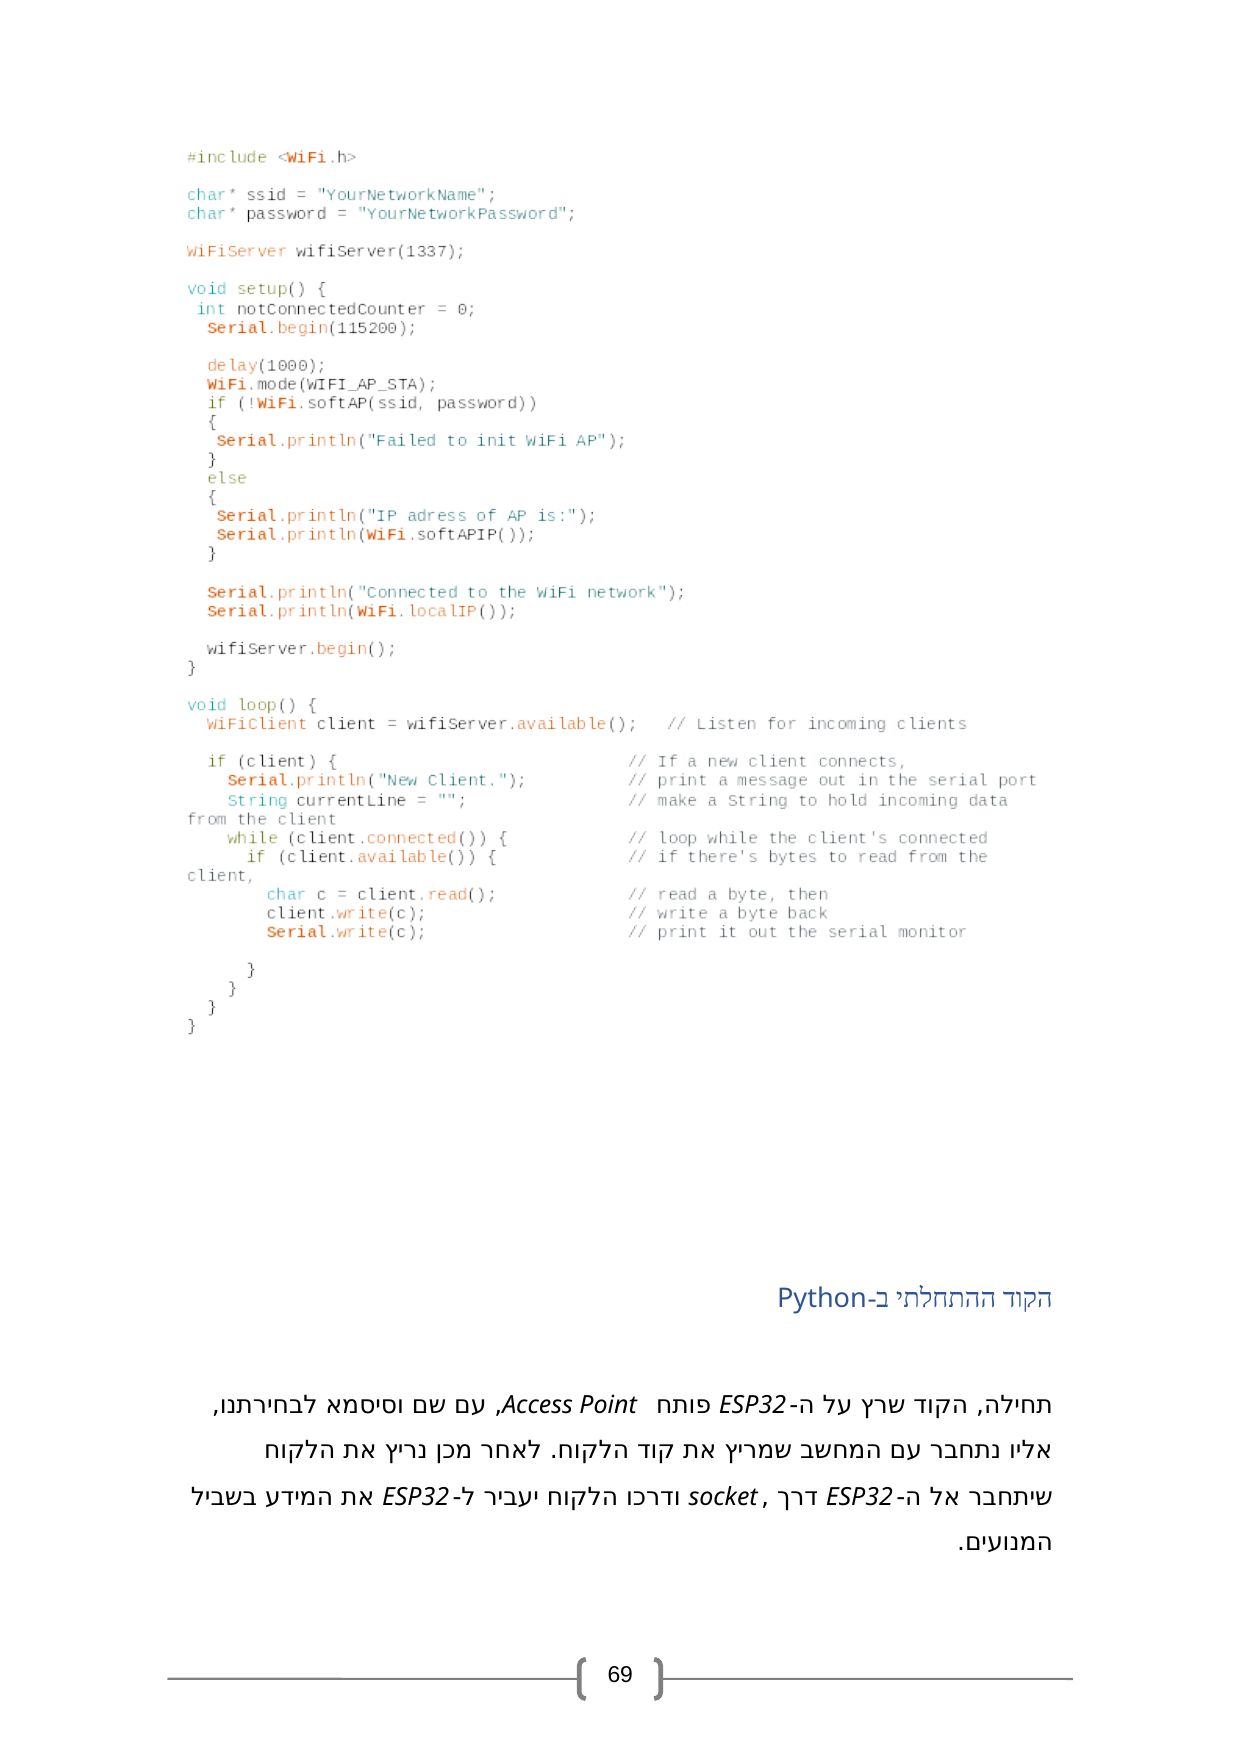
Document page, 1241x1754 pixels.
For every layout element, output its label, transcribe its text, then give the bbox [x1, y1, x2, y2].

text תחילה, הקוד שרץ על ה-ESP32 פותח Access Point, עם שם וסיסמא לבחירתנו, אליו נתחבר עם המחשב שמריץ את קוד הלקוח. לאחר מכן נריץ את הלקוח שיתחבר אל ה-ESP32 דרך ,socket ודרכו הלקוח יעביר ל-ESP32 את המידע בשביל המנועים. [187, 1386, 1053, 1557]
subtitle הקוד ההתחלתי ב-Python [187, 1279, 1053, 1316]
